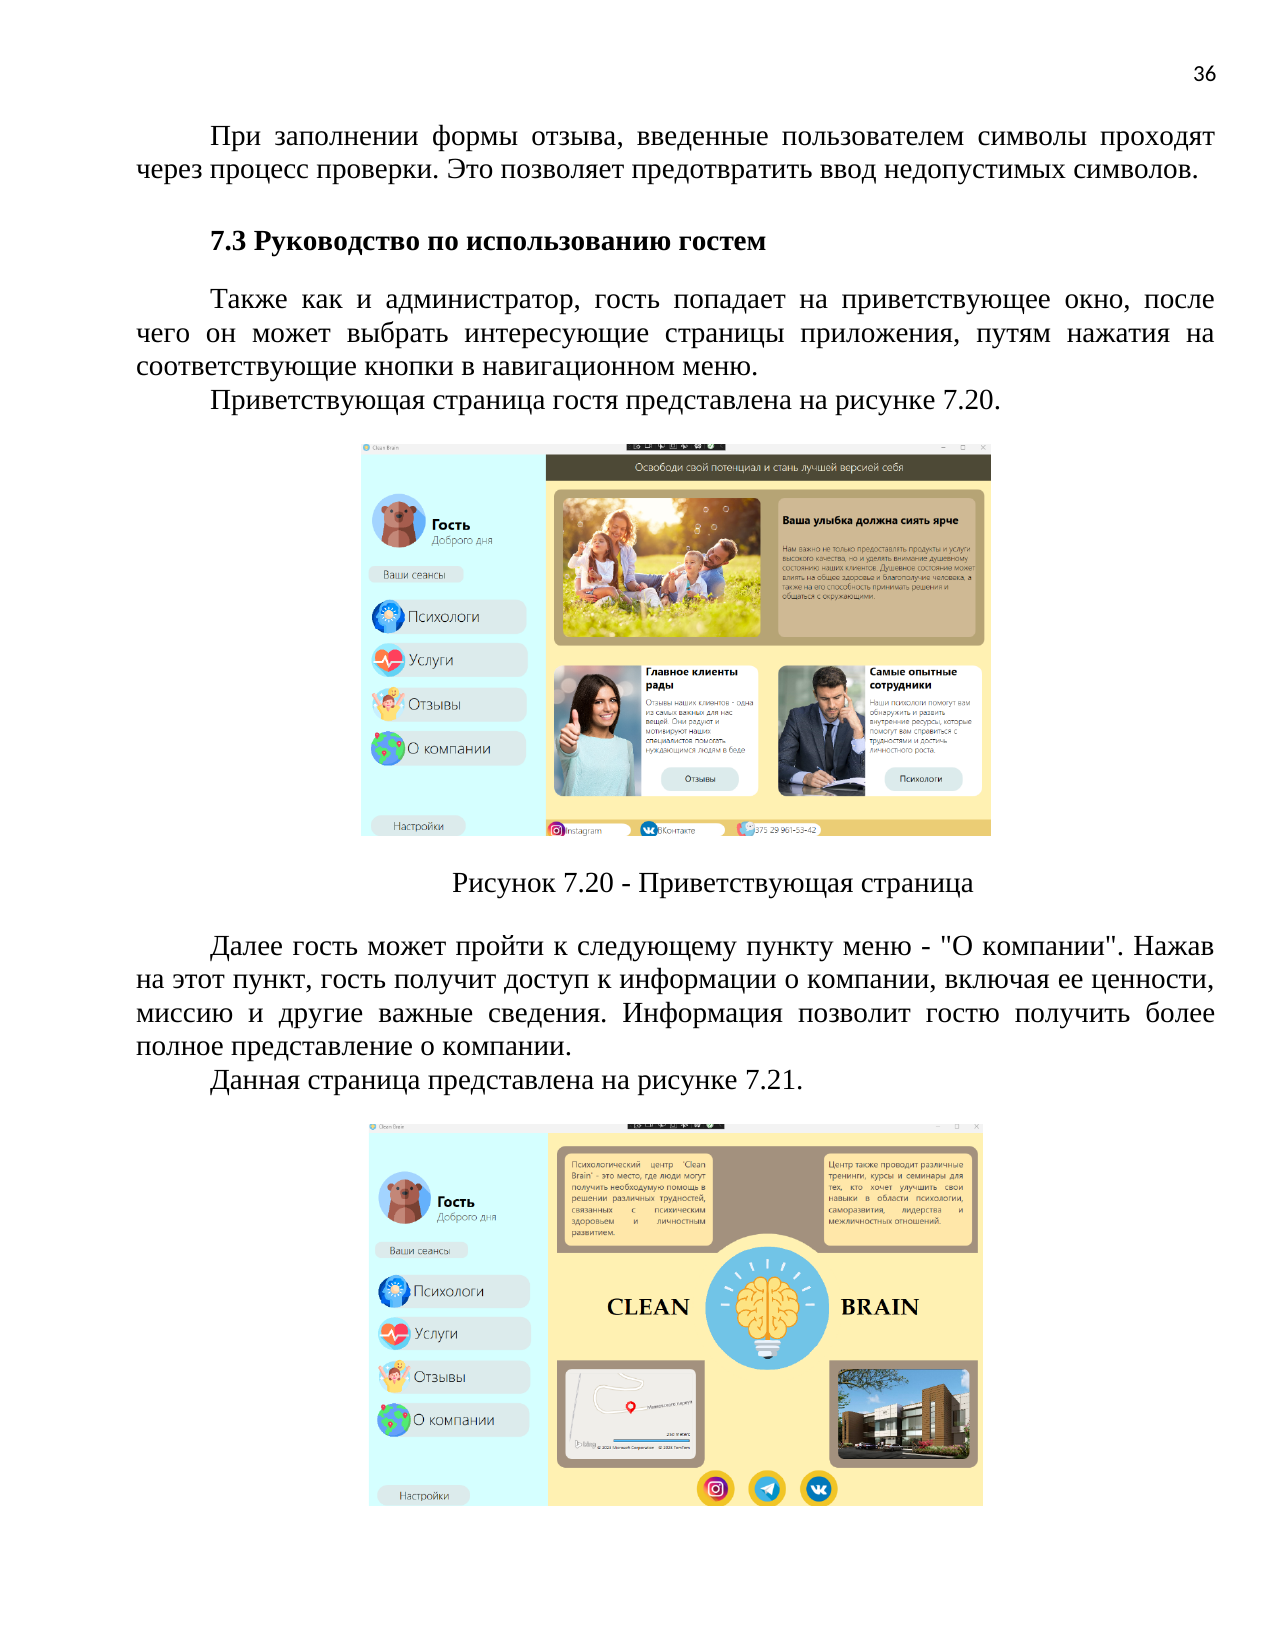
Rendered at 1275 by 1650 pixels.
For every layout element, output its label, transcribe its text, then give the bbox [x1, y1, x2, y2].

text При заполнении формы отзыва, введенные пользователем символы проходят через процесс проверки. Это позволяет предотвратить ввод недопустимых символов. [136, 118, 1216, 185]
text Приветствующая страница гостя представлена на рисунке 7.20. [136, 382, 1216, 415]
subtitle 7.3 Руководство по использованию гостем [136, 223, 1216, 256]
text Далее гость может пройти к следующему пункту меню - "О компании". Нажав на этот пункт, гость получит доступ к информации о компании, включая ее ценности, миссию и другие важные сведения. Информация позволит гостю получить более полное представление о компании. [136, 928, 1216, 1062]
picture [368, 1124, 983, 1506]
text Также как и администратор, гость попадает на приветствующее окно, после чего он может выбрать интересующие страницы приложения, путям нажатия на соответствующие кнопки в навигационном меню. [136, 281, 1216, 382]
text Рисунок 7.20 - Приветствующая страница [136, 865, 1216, 898]
text Данная страница представлена на рисунке 7.21. [136, 1062, 1216, 1095]
picture [361, 444, 991, 836]
